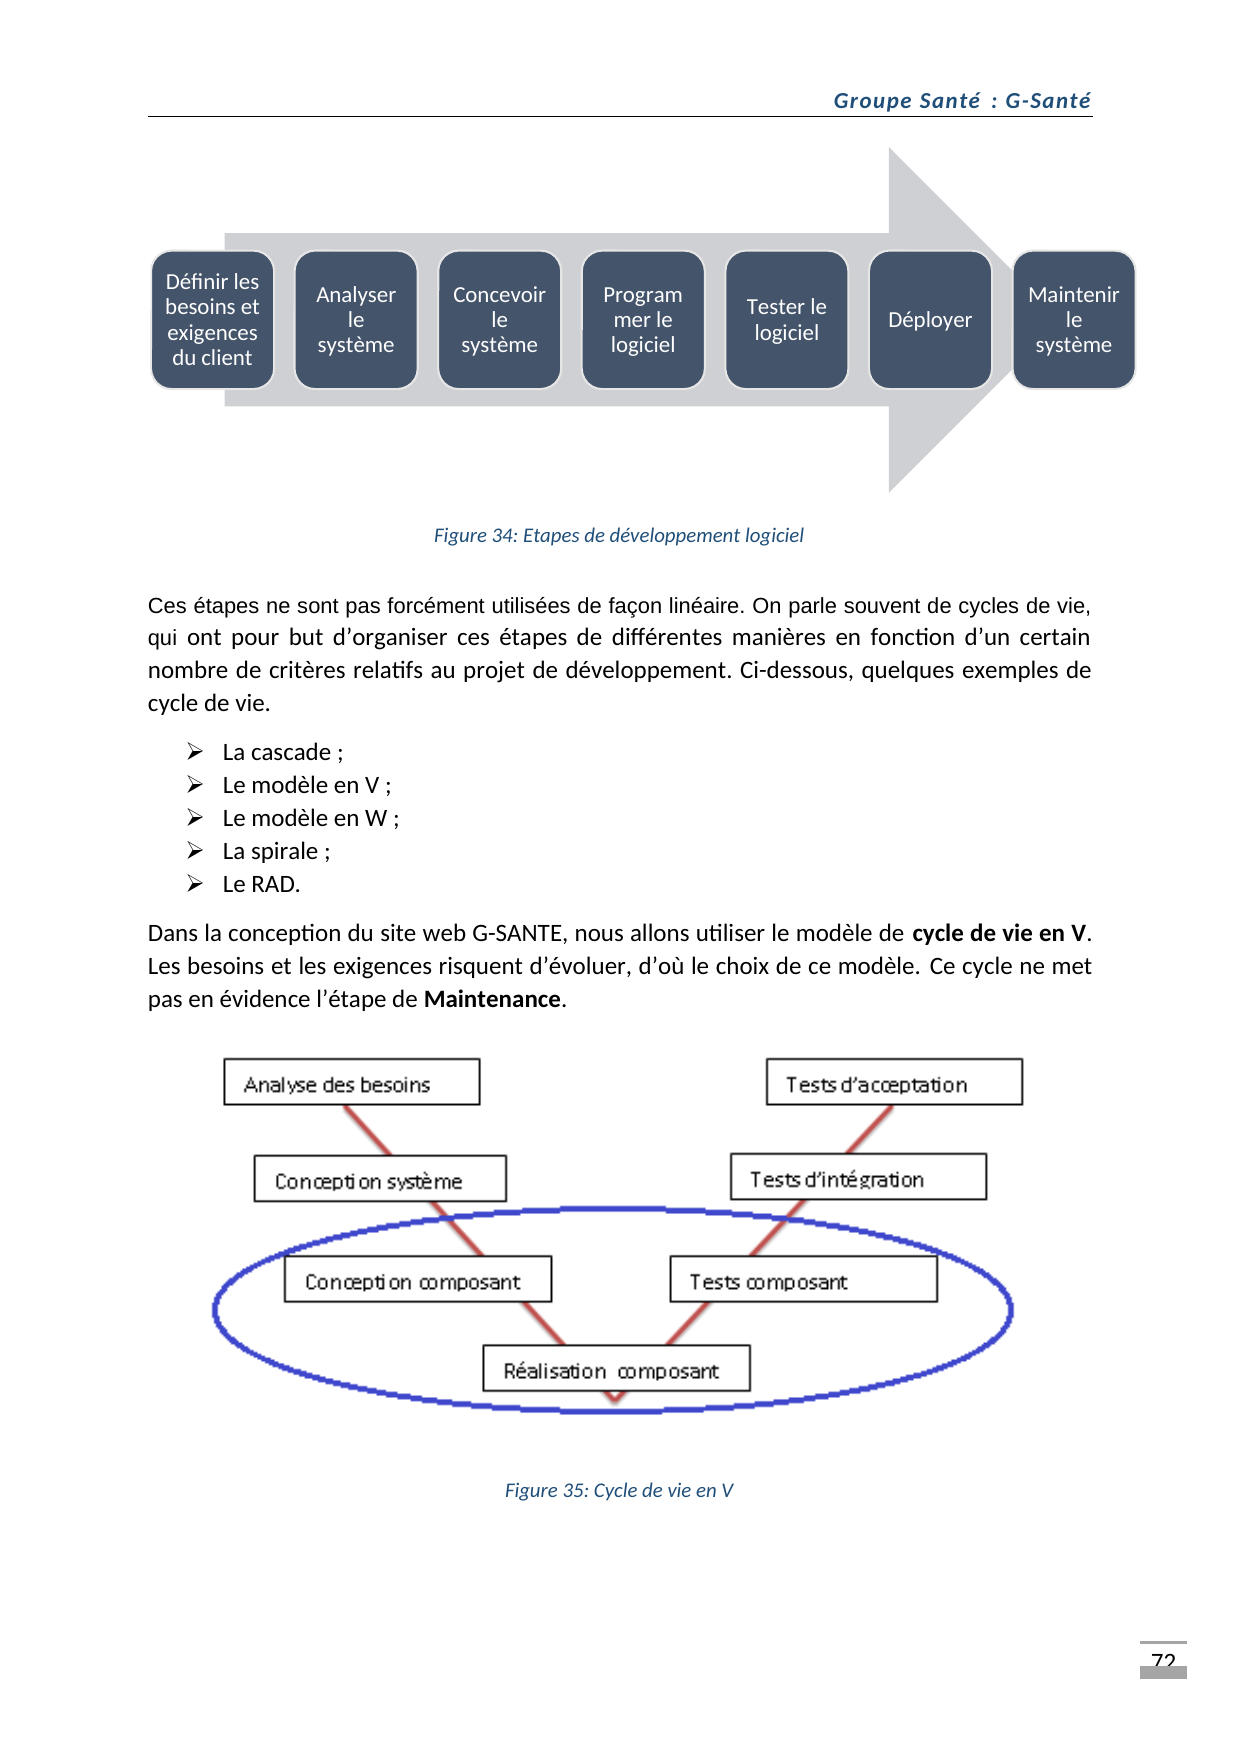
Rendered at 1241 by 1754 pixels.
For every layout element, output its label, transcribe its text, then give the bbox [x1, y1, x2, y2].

list La spirale ; [185, 835, 1093, 866]
list Le modèle en W ; [185, 802, 1093, 833]
list Le modèle en V ; [185, 769, 1093, 800]
text Figure 35: Cycle de vie en V [148, 1477, 1093, 1503]
text Dans la conception du site web G-SANTE, nous allons utiliser le modèle de cycle de vie en V. Les besoins et les exigences risquent d’évoluer, d’où le choix de ce modèle. Ce cycle ne met pas en évidence l’étape de Maintenance. [148, 917, 1093, 1014]
list La cascade ; [185, 736, 1093, 767]
text Figure 34: Etapes de développement logiciel [148, 522, 1093, 547]
picture [188, 1032, 1052, 1451]
text Ces étapes ne sont pas forcément utilisées de façon linéaire. On parle souvent de cycles de vie, qui ont pour but d’organiser ces étapes de différentes manières en fonction d’un certain nombre de critères relatifs au projet de développement. Ci-dessous, quelques exemples de cycle de vie. [148, 618, 1093, 717]
list Le RAD. [185, 868, 1093, 898]
